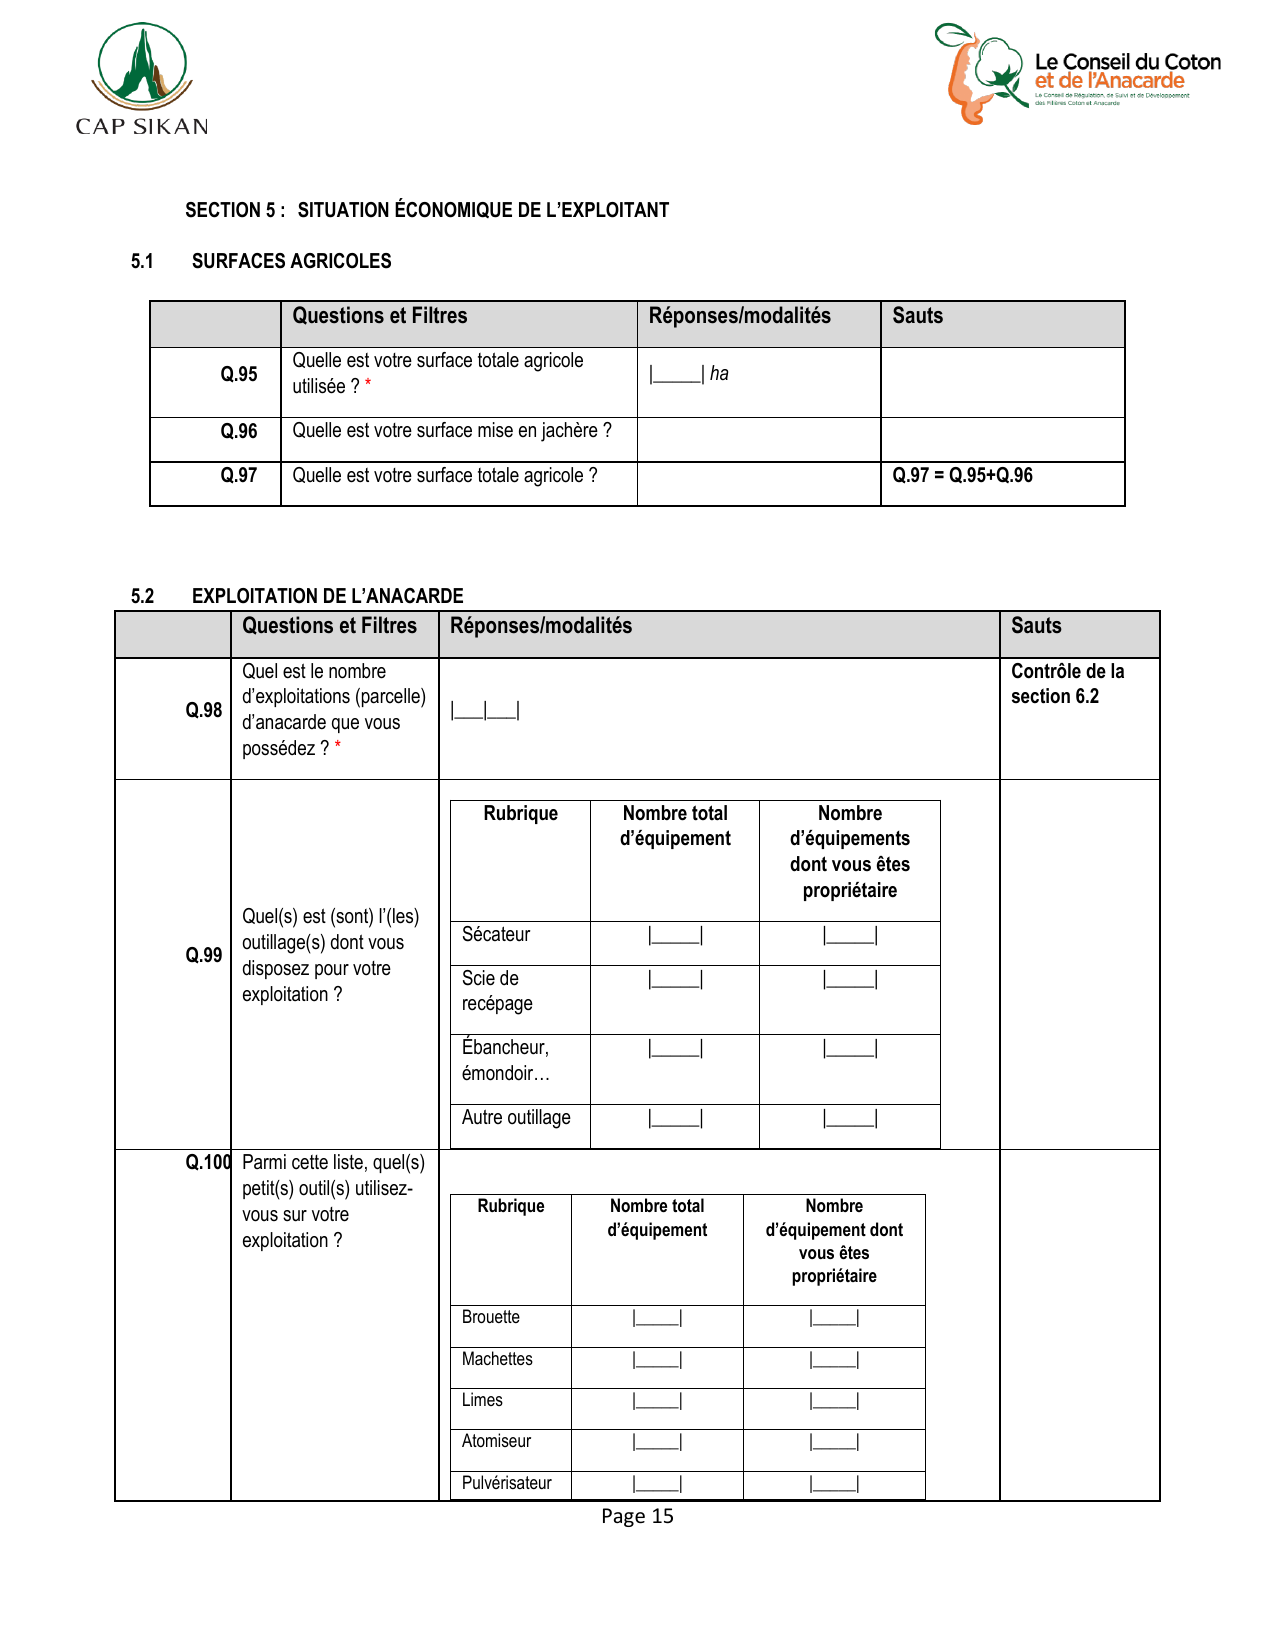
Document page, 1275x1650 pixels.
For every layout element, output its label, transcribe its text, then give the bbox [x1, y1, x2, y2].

list SURFACES AGRICOLES [154, 249, 1127, 273]
table_cell [116, 1150, 230, 1500]
table_cell [882, 348, 1124, 417]
table_cell [440, 780, 999, 1148]
picture [76, 22, 207, 134]
table_cell Q.97 = Q.95+Q.96 [882, 463, 1124, 505]
table_header Sauts [882, 302, 1124, 347]
table_header Réponses/modalités [440, 612, 999, 657]
list SITUATION ÉCONOMIQUE DE L’EXPLOITANT [185, 198, 1127, 222]
table_cell [151, 348, 280, 417]
table_cell Quelle est votre surface mise en jachère ? [282, 418, 637, 461]
table_cell [638, 418, 880, 461]
table_cell [151, 463, 280, 505]
table_cell [1001, 1150, 1159, 1500]
table_cell Contrôle de la section 6.2 [1001, 659, 1159, 779]
table_header Questions et Filtres [282, 302, 637, 347]
table_cell [151, 418, 280, 461]
picture [934, 22, 1221, 125]
table_cell |___|___| [440, 659, 999, 779]
table_header Réponses/modalités [638, 302, 880, 347]
table_cell [1001, 780, 1159, 1148]
list EXPLOITATION DE L’ANACARDE [154, 584, 1127, 608]
table_cell |_____| ha [638, 348, 880, 417]
table_header [151, 302, 280, 347]
table_cell Quelle est votre surface totale agricole ? [282, 463, 637, 505]
table_cell [116, 659, 230, 779]
table_cell [116, 780, 230, 1148]
table_cell Quel(s) est (sont) l’(les) outillage(s) dont vous disposez pour votre exploitation ? [232, 780, 438, 1148]
table_cell Quel est le nombre d’exploitations (parcelle) d’anacarde que vous possédez ? * [232, 659, 438, 779]
table_header Sauts [1001, 612, 1159, 657]
table_cell [882, 418, 1124, 461]
table_header [116, 612, 230, 657]
table_cell Parmi cette liste, quel(s) petit(s) outil(s) utilisez-vous sur votre exploitation ? [232, 1150, 438, 1500]
table_cell [638, 463, 880, 505]
table_cell Quelle est votre surface totale agricole utilisée ? * [282, 348, 637, 417]
table_header Questions et Filtres [232, 612, 438, 657]
table_cell [440, 1150, 999, 1500]
